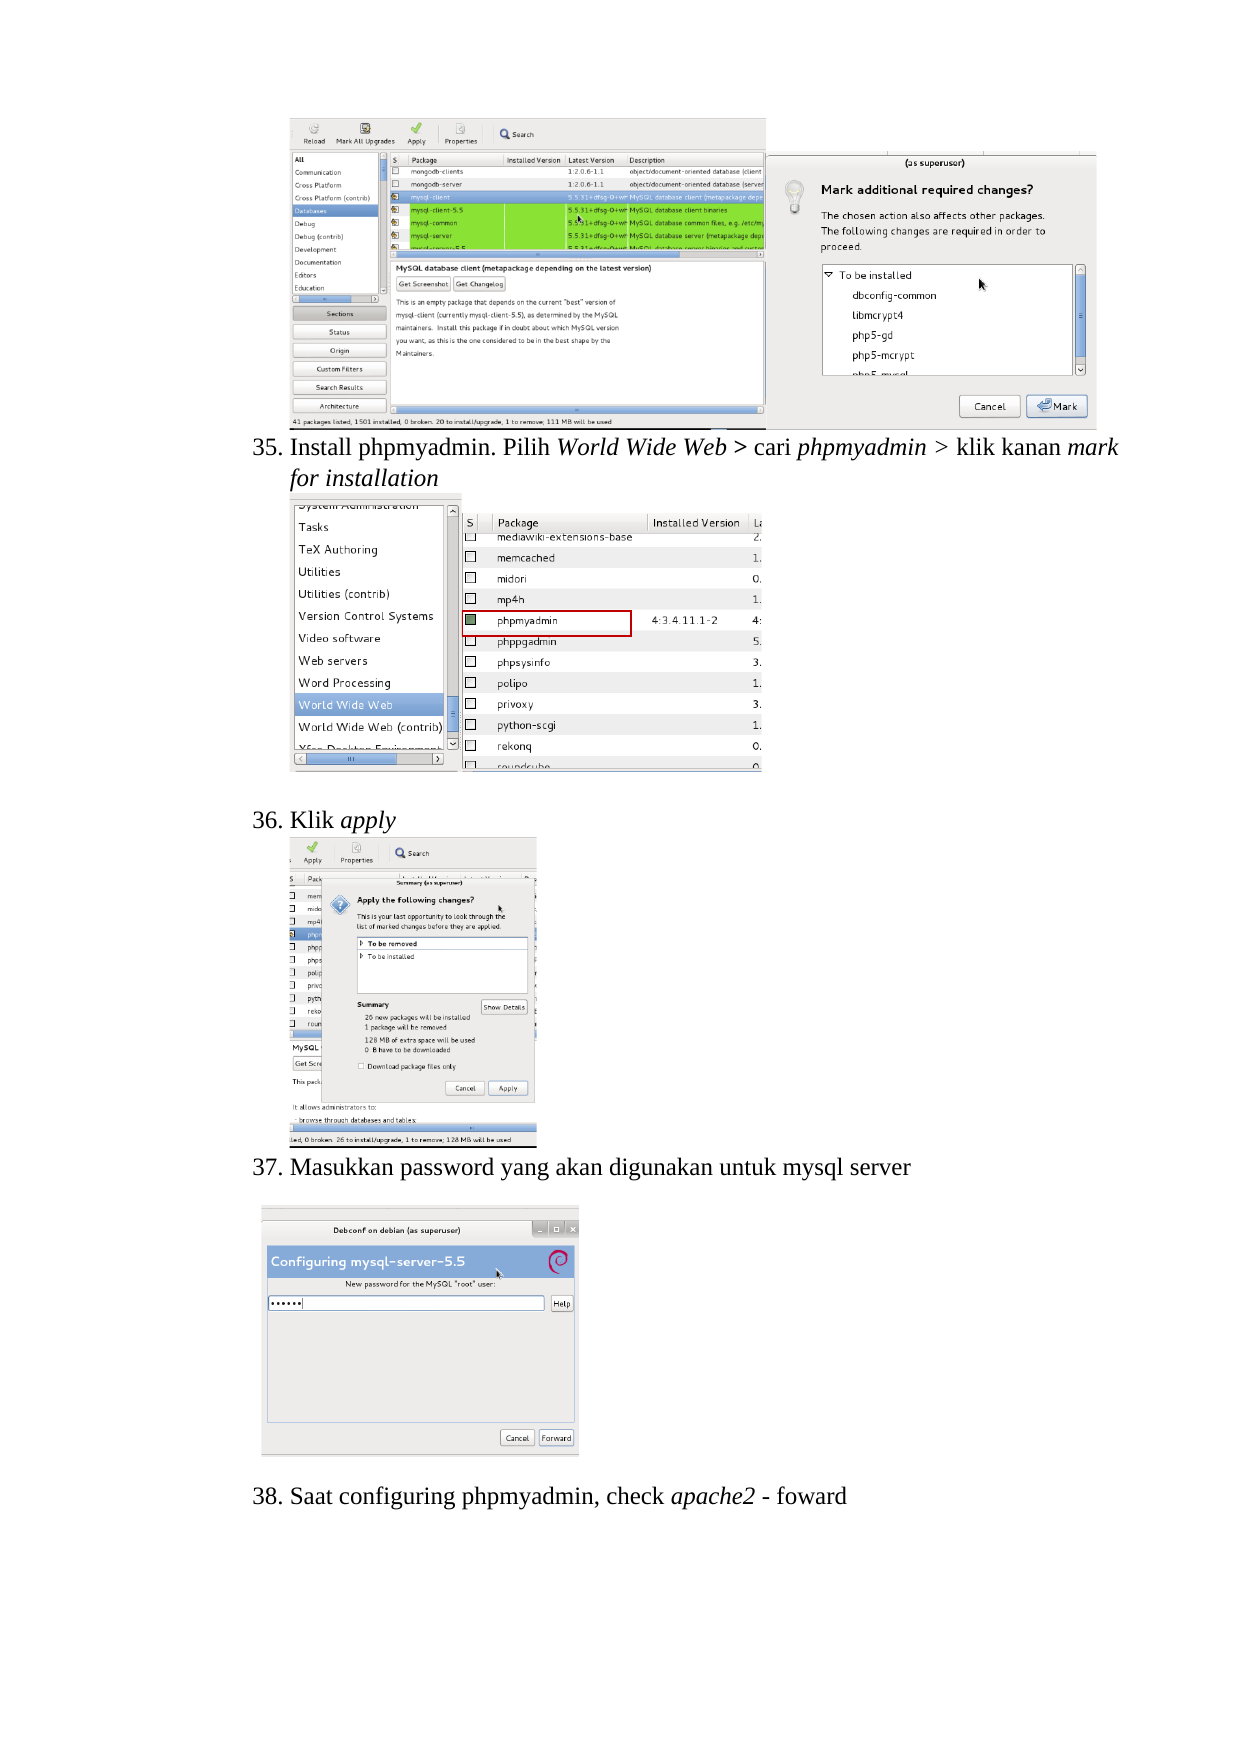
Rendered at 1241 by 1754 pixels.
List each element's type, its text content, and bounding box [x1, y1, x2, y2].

picture [289, 837, 537, 1148]
picture [289, 493, 762, 772]
list Masukkan password yang akan digunakan untuk mysql server [252, 1152, 1122, 1180]
list Install phpmyadmin. Pilih World Wide Web > cari phpmyadmin > klik kanan mark for installation [252, 432, 1122, 492]
list Klik apply [252, 805, 1122, 834]
picture [289, 118, 1097, 430]
picture [261, 1205, 579, 1457]
list Saat configuring phpmyadmin, check apache2 - foward [252, 1481, 1122, 1510]
